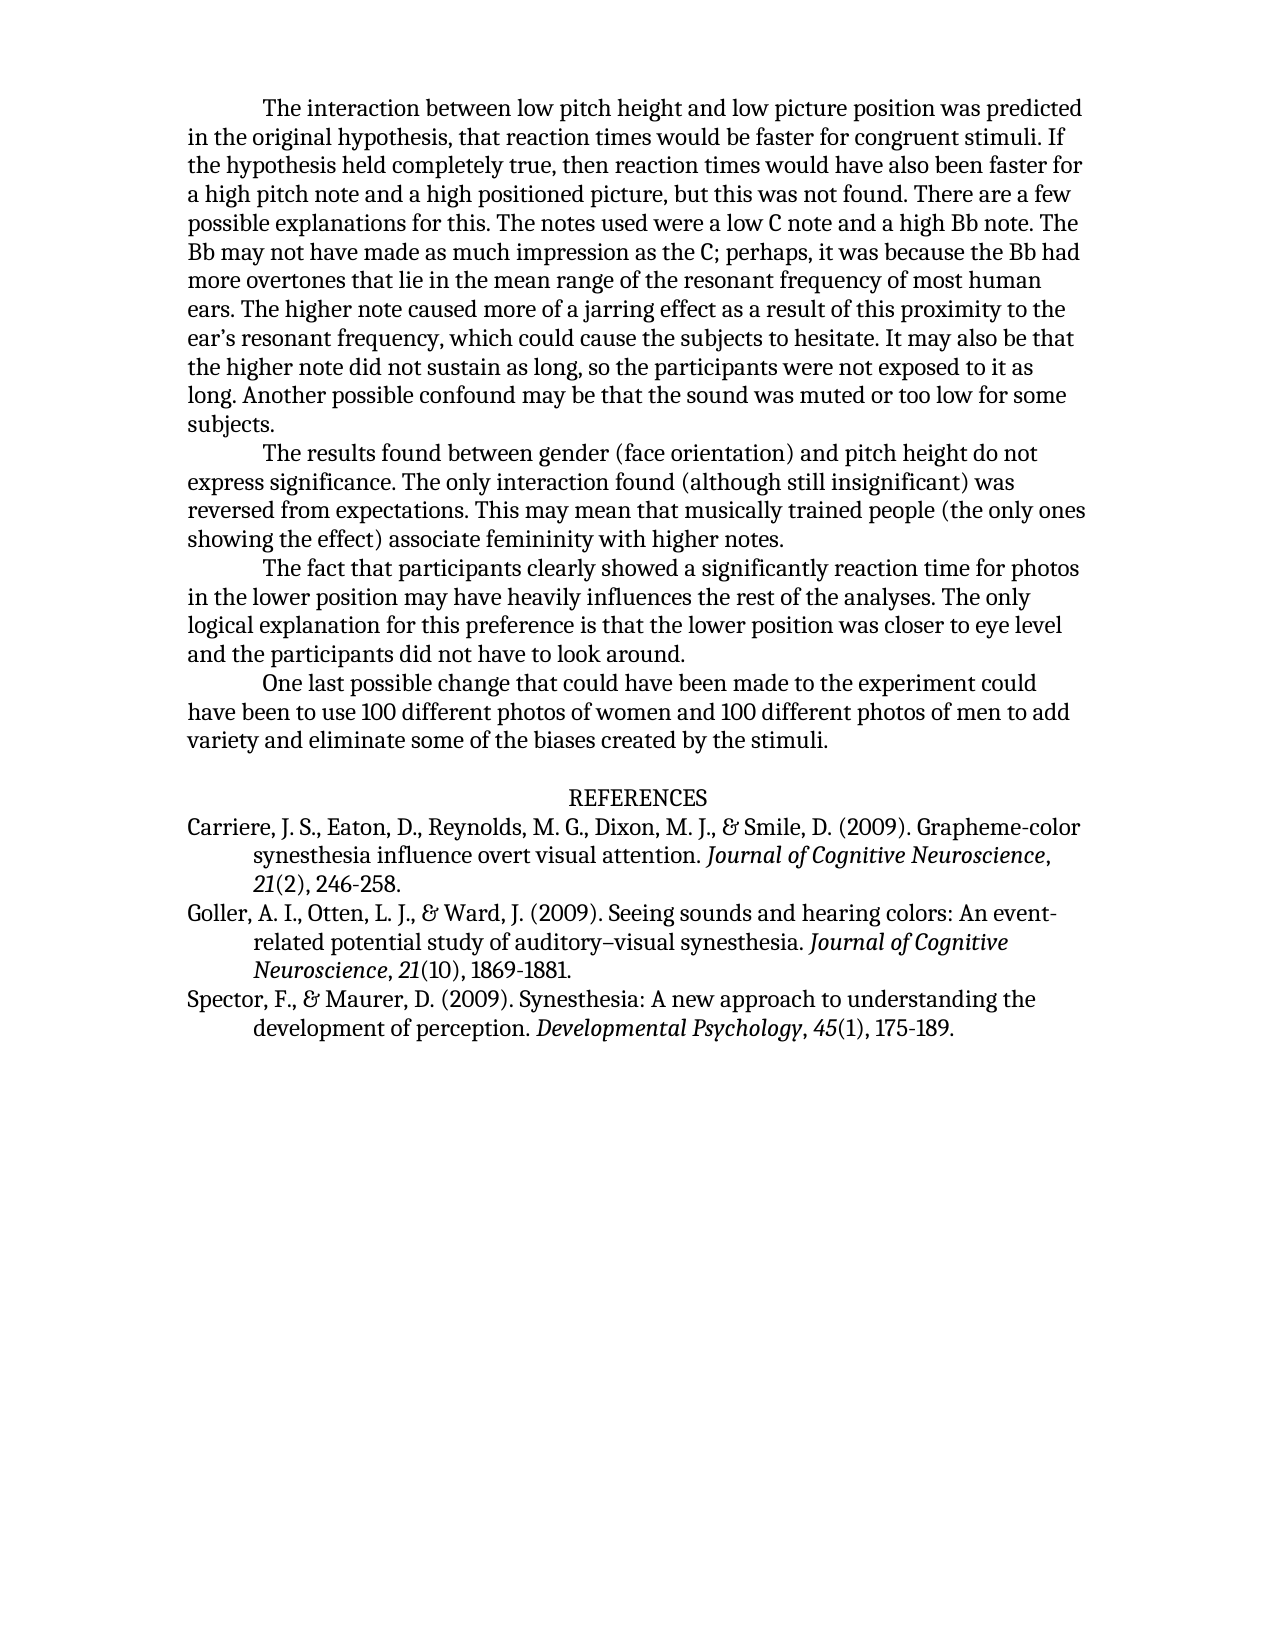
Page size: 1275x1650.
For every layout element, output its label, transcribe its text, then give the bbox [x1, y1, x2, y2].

text The interaction between low pitch height and low picture position was predicted in the original hypothesis, that reaction times would be faster for congruent stimuli. If the hypothesis held completely true, then reaction times would have also been faster for a high pitch note and a high positioned picture, but this was not found. There are a few possible explanations for this. The notes used were a low C note and a high Bb note. The Bb may not have made as much impression as the C; perhaps, it was because the Bb had more overtones that lie in the mean range of the resonant frequency of most human ears. The higher note caused more of a jarring effect as a result of this proximity to the ear’s resonant frequency, which could cause the subjects to hesitate. It may also be that the higher note did not sustain as long, so the participants were not exposed to it as long. Another possible confound may be that the sound was muted or too low for some subjects. [187, 94, 1087, 439]
text Spector, F., & Maurer, D. (2009). Synesthesia: A new approach to understanding the development of perception. Developmental Psychology, 45(1), 175-189. [187, 985, 1087, 1042]
text Goller, A. I., Otten, L. J., & Ward, J. (2009). Seeing sounds and hearing colors: An event-related potential study of auditory–visual synesthesia. Journal of Cognitive Neuroscience, 21(10), 1869-1881. [187, 899, 1087, 985]
text One last possible change that could have been made to the experiment could have been to use 100 different photos of women and 100 different photos of men to add variety and eliminate some of the biases created by the stimuli. [187, 669, 1087, 755]
text Carriere, J. S., Eaton, D., Reynolds, M. G., Dixon, M. J., & Smile, D. (2009). Grapheme-color synesthesia influence overt visual attention. Journal of Cognitive Neuroscience, 21(2), 246-258. [187, 812, 1087, 899]
text The results found between gender (face orientation) and pitch height do not express significance. The only interaction found (although still insignificant) was reversed from expectations. This may mean that musically trained people (the only ones showing the effect) associate femininity with higher notes. [187, 439, 1087, 554]
text REFERENCES [187, 784, 1087, 812]
text The fact that participants clearly showed a significantly reaction time for photos in the lower position may have heavily influences the rest of the analyses. The only logical explanation for this preference is that the lower position was closer to eye level and the participants did not have to look around. [187, 554, 1087, 669]
